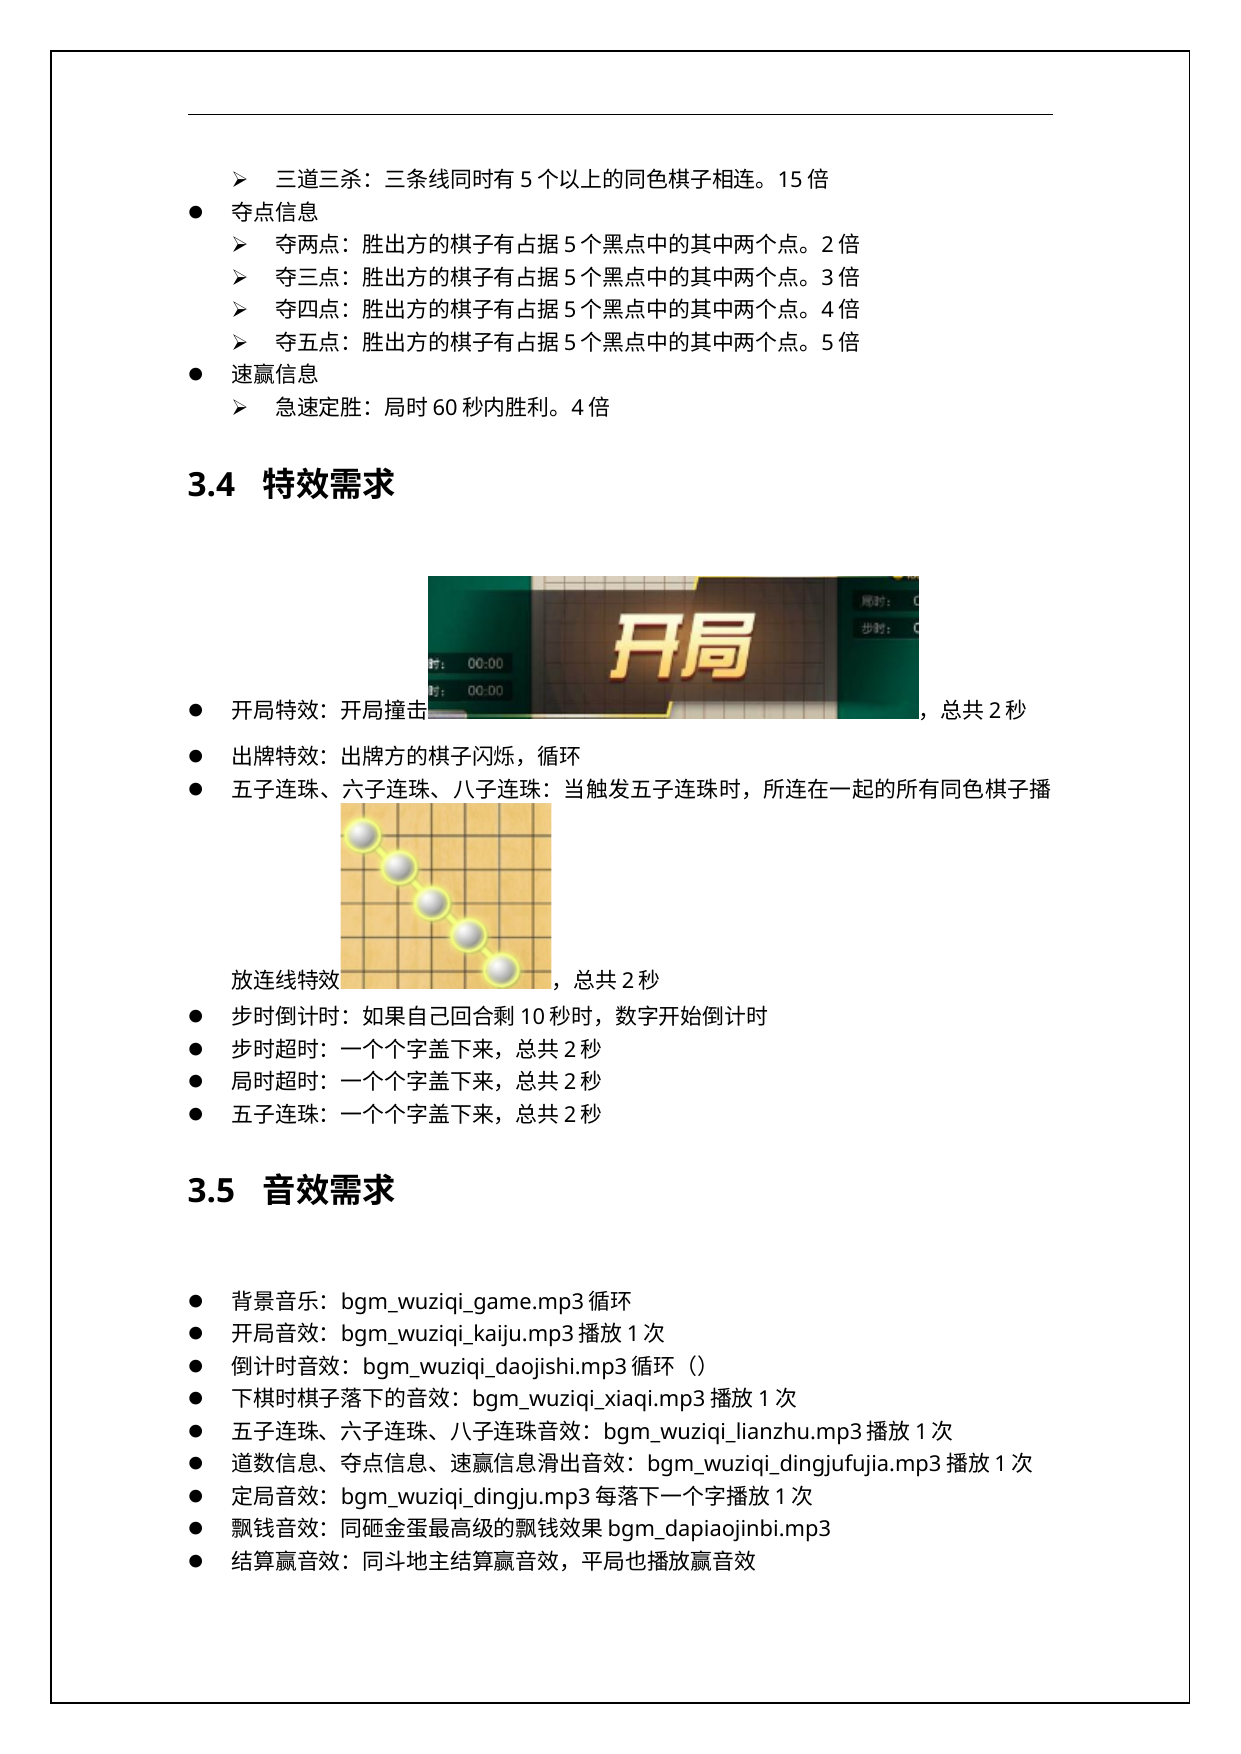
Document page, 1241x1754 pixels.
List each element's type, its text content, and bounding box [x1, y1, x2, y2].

list 下棋时棋子落下的音效：bgm_wuziqi_xiaqi.mp3播放1次 [187, 1381, 1053, 1413]
list 倒计时音效：bgm_wuziqi_daojishi.mp3循环（） [187, 1348, 1053, 1381]
list 夺点信息 [187, 194, 1053, 227]
list 定局音效：bgm_wuziqi_dingju.mp3每落下一个字播放1次 [187, 1478, 1053, 1511]
list 五子连珠、六子连珠、八子连珠：当触发五子连珠时，所连在一起的所有同色棋子播放连线特效，总共2秒 [187, 771, 1053, 999]
list 道数信息、夺点信息、速赢信息滑出音效：bgm_wuziqi_dingjufujia.mp3播放1次 [187, 1446, 1053, 1478]
picture [428, 576, 919, 719]
list 急速定胜：局时60秒内胜利。4倍 [231, 389, 1053, 422]
subtitle 特效需求 [187, 449, 1053, 514]
list 三道三杀：三条线同时有5个以上的同色棋子相连。15倍 [231, 162, 1053, 194]
list 背景音乐：bgm_wuziqi_game.mp3循环 [187, 1283, 1053, 1316]
subtitle 音效需求 [187, 1156, 1053, 1221]
list 夺四点：胜出方的棋子有占据5个黑点中的其中两个点。4倍 [231, 292, 1053, 324]
list 步时超时：一个个字盖下来，总共2秒 [187, 1031, 1053, 1064]
list 开局音效：bgm_wuziqi_kaiju.mp3播放1次 [187, 1316, 1053, 1348]
list 夺两点：胜出方的棋子有占据5个黑点中的其中两个点。2倍 [231, 227, 1053, 259]
list 步时倒计时：如果自己回合剩10秒时，数字开始倒计时 [187, 999, 1053, 1031]
list 夺三点：胜出方的棋子有占据5个黑点中的其中两个点。3倍 [231, 259, 1053, 292]
list 五子连珠、六子连珠、八子连珠音效：bgm_wuziqi_lianzhu.mp3播放1次 [187, 1413, 1053, 1446]
list 结算赢音效：同斗地主结算赢音效，平局也播放赢音效 [187, 1543, 1053, 1576]
list 飘钱音效：同砸金蛋最高级的飘钱效果bgm_dapiaojinbi.mp3 [187, 1511, 1053, 1543]
list 出牌特效：出牌方的棋子闪烁，循环 [187, 739, 1053, 771]
list 夺五点：胜出方的棋子有占据5个黑点中的其中两个点。5倍 [231, 324, 1053, 357]
picture [340, 803, 552, 989]
list 速赢信息 [187, 357, 1053, 389]
list 局时超时：一个个字盖下来，总共2秒 [187, 1064, 1053, 1096]
list 五子连珠：一个个字盖下来，总共2秒 [187, 1096, 1053, 1129]
